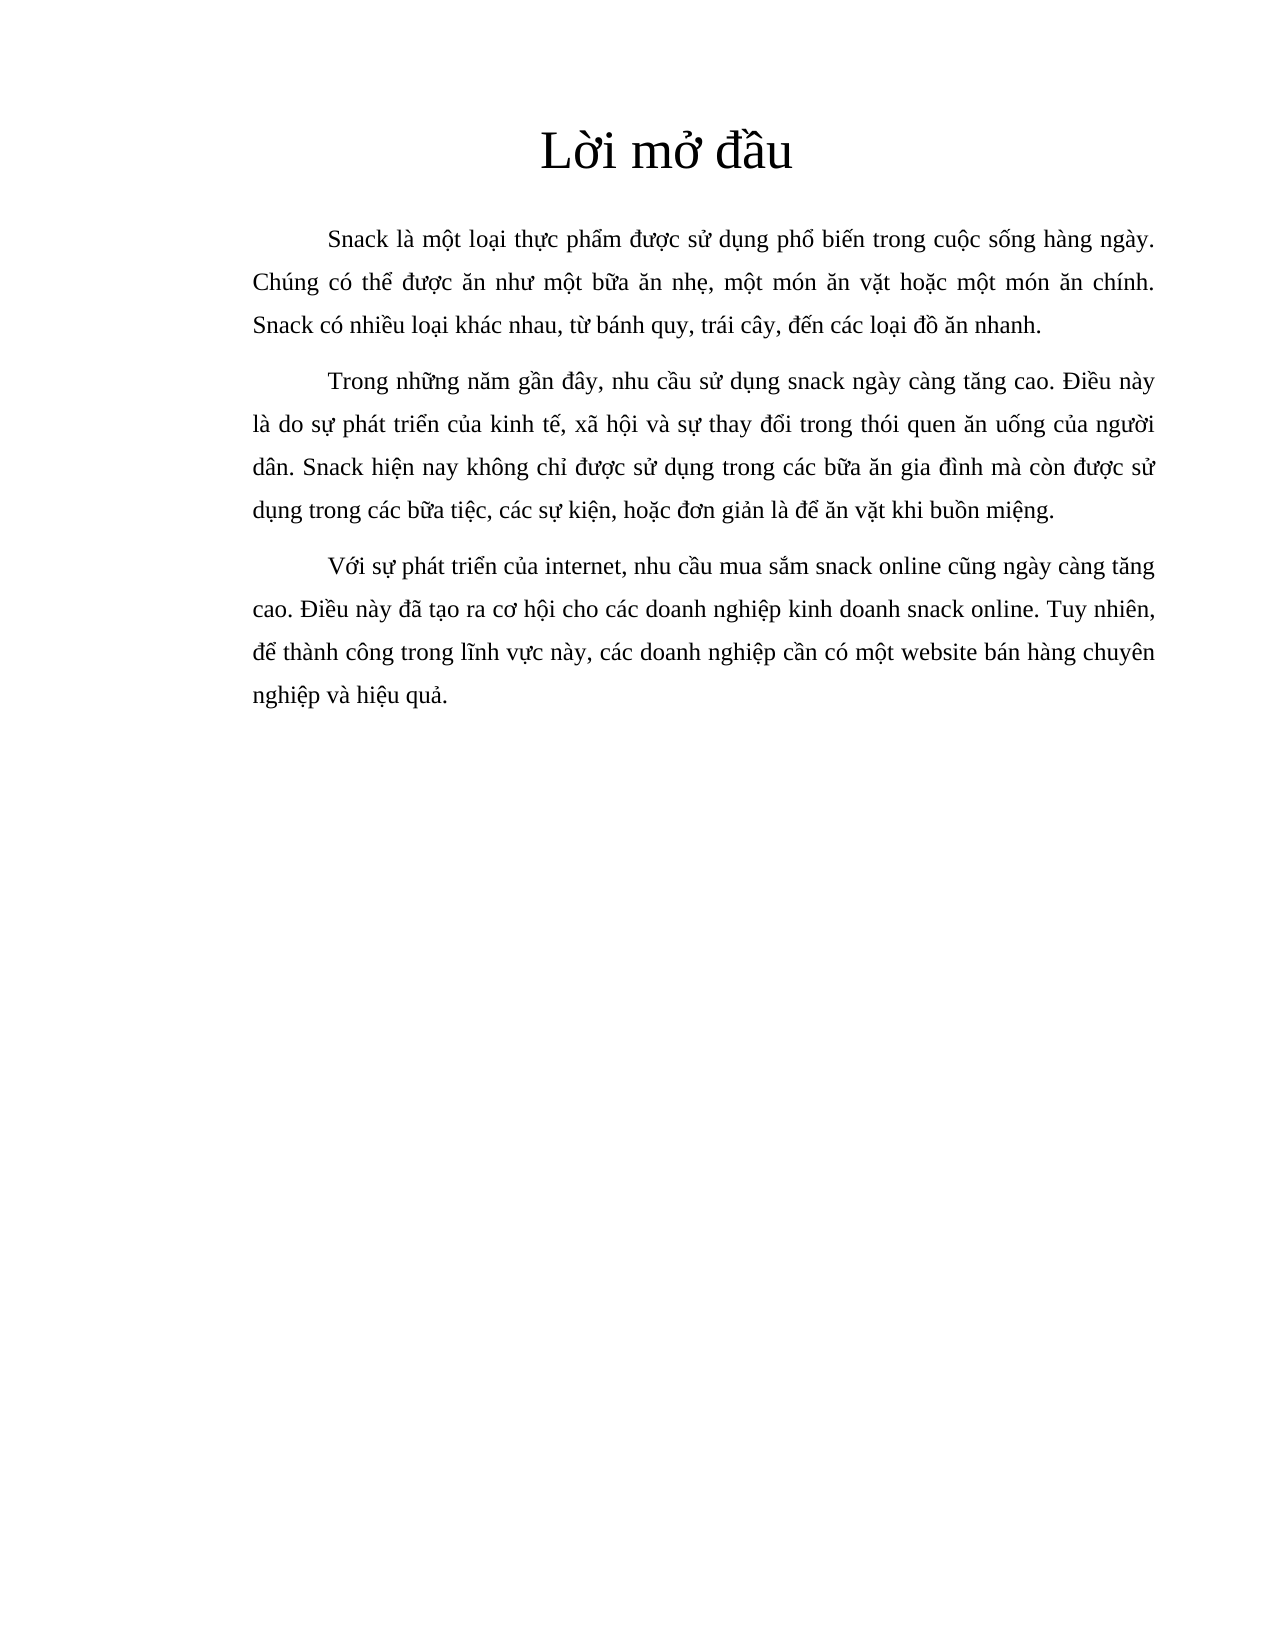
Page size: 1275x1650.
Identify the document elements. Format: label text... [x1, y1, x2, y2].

text Với sự phát triển của internet, nhu cầu mua sắm snack online cũng ngày càng tăng cao. Điều này đã tạo ra cơ hội cho các doanh nghiệp kinh doanh snack online. Tuy nhiên, để thành công trong lĩnh vực này, các doanh nghiệp cần có một website bán hàng chuyên nghiệp và hiệu quả. [252, 551, 1157, 709]
text Snack là một loại thực phẩm được sử dụng phổ biến trong cuộc sống hàng ngày. Chúng có thể được ăn như một bữa ăn nhẹ, một món ăn vặt hoặc một món ăn chính. Snack có nhiều loại khác nhau, từ bánh quy, trái cây, đến các loại đồ ăn nhanh. [252, 224, 1157, 339]
text Trong những năm gần đây, nhu cầu sử dụng snack ngày càng tăng cao. Điều này là do sự phát triển của kinh tế, xã hội và sự thay đổi trong thói quen ăn uống của người dân. Snack hiện nay không chỉ được sử dụng trong các bữa ăn gia đình mà còn được sử dụng trong các bữa tiệc, các sự kiện, hoặc đơn giản là để ăn vặt khi buồn miệng. [252, 366, 1157, 524]
text Lời mở đầu [177, 118, 1157, 180]
